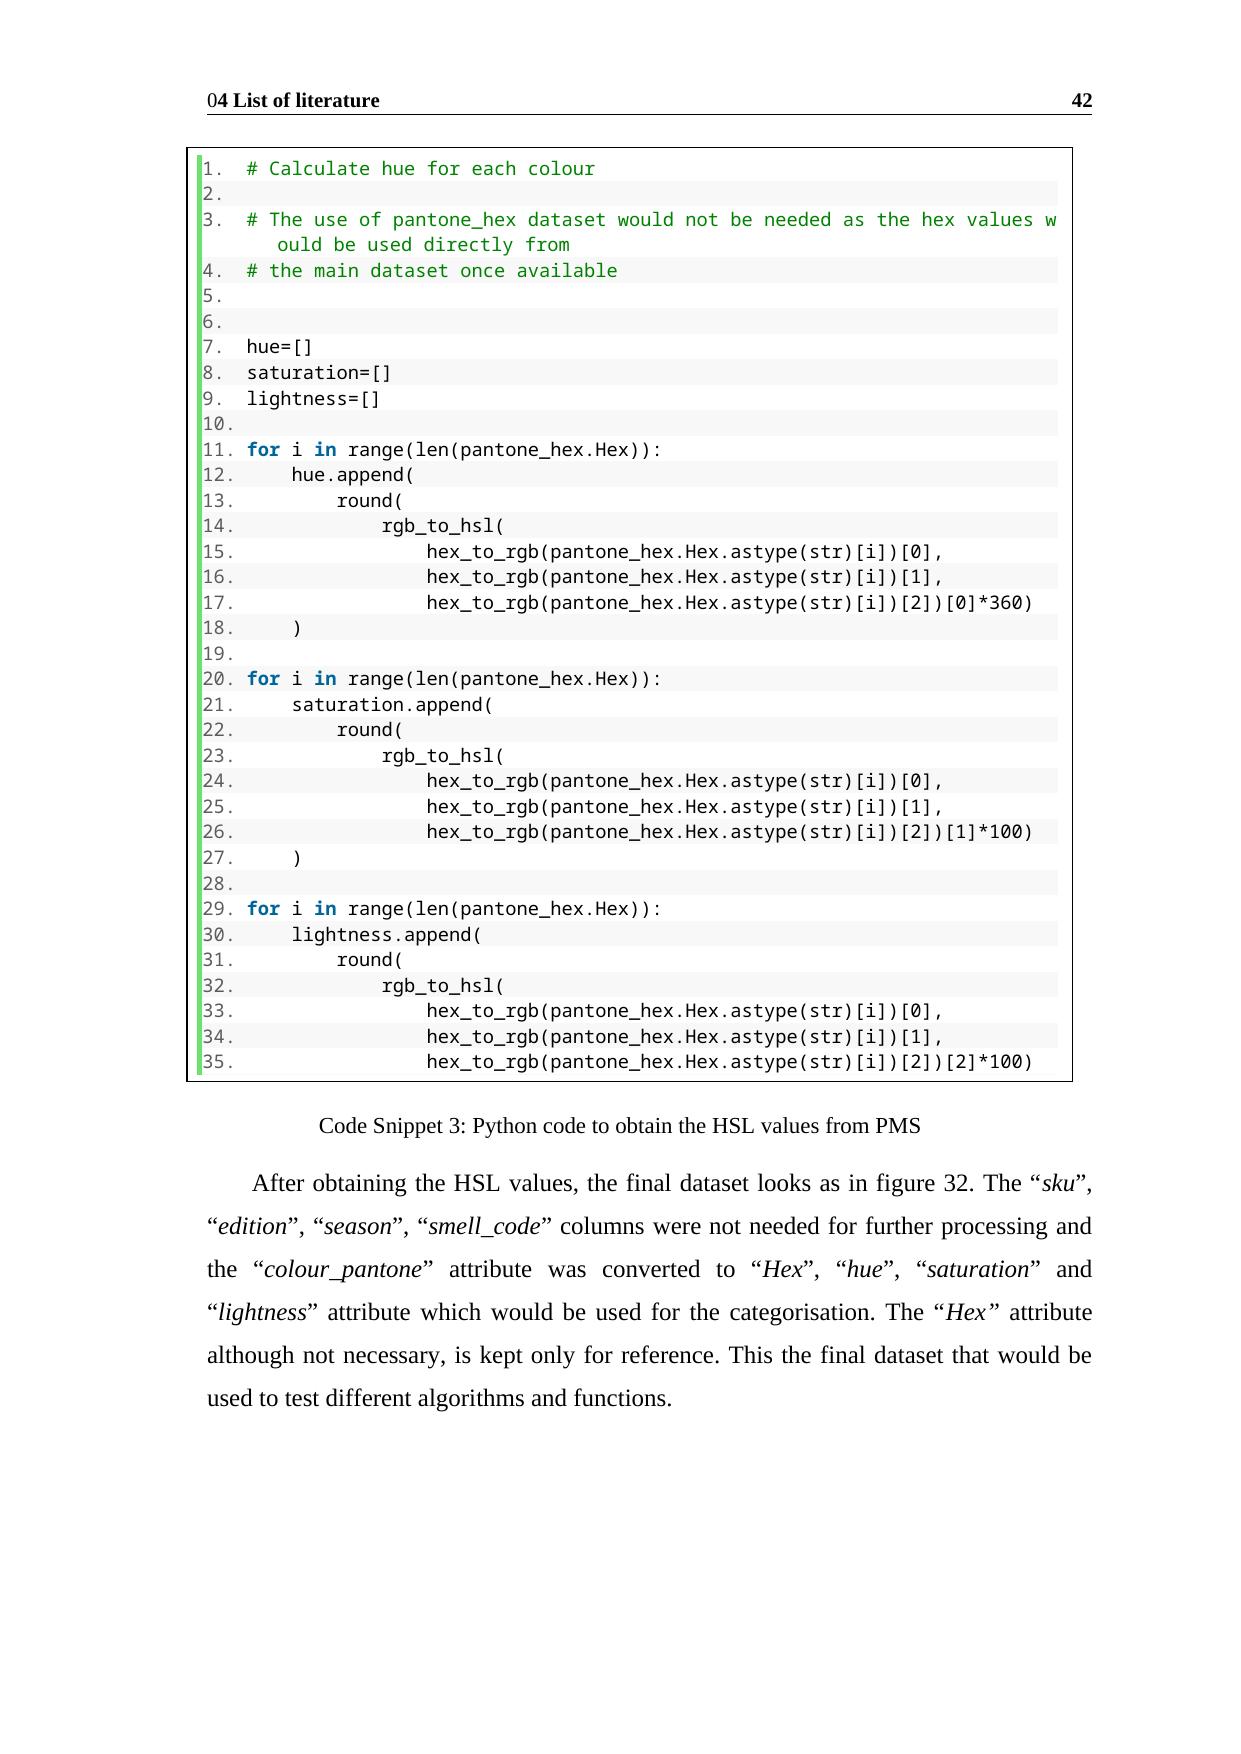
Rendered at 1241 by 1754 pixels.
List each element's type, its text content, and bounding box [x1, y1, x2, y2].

list After obtaining the HSL values, the final dataset looks as in figure 32. The “sku”, “edition”, “season”, “smell_code” columns were not needed for further processing and the “colour_pantone” attribute was converted to “Hex”, “hue”, “saturation” and “lightness” attribute which would be used for the categorisation. The “Hex” attribute although not necessary, is kept only for reference. This the final dataset that would be used to test different algorithms and functions. [207, 148, 1092, 1412]
